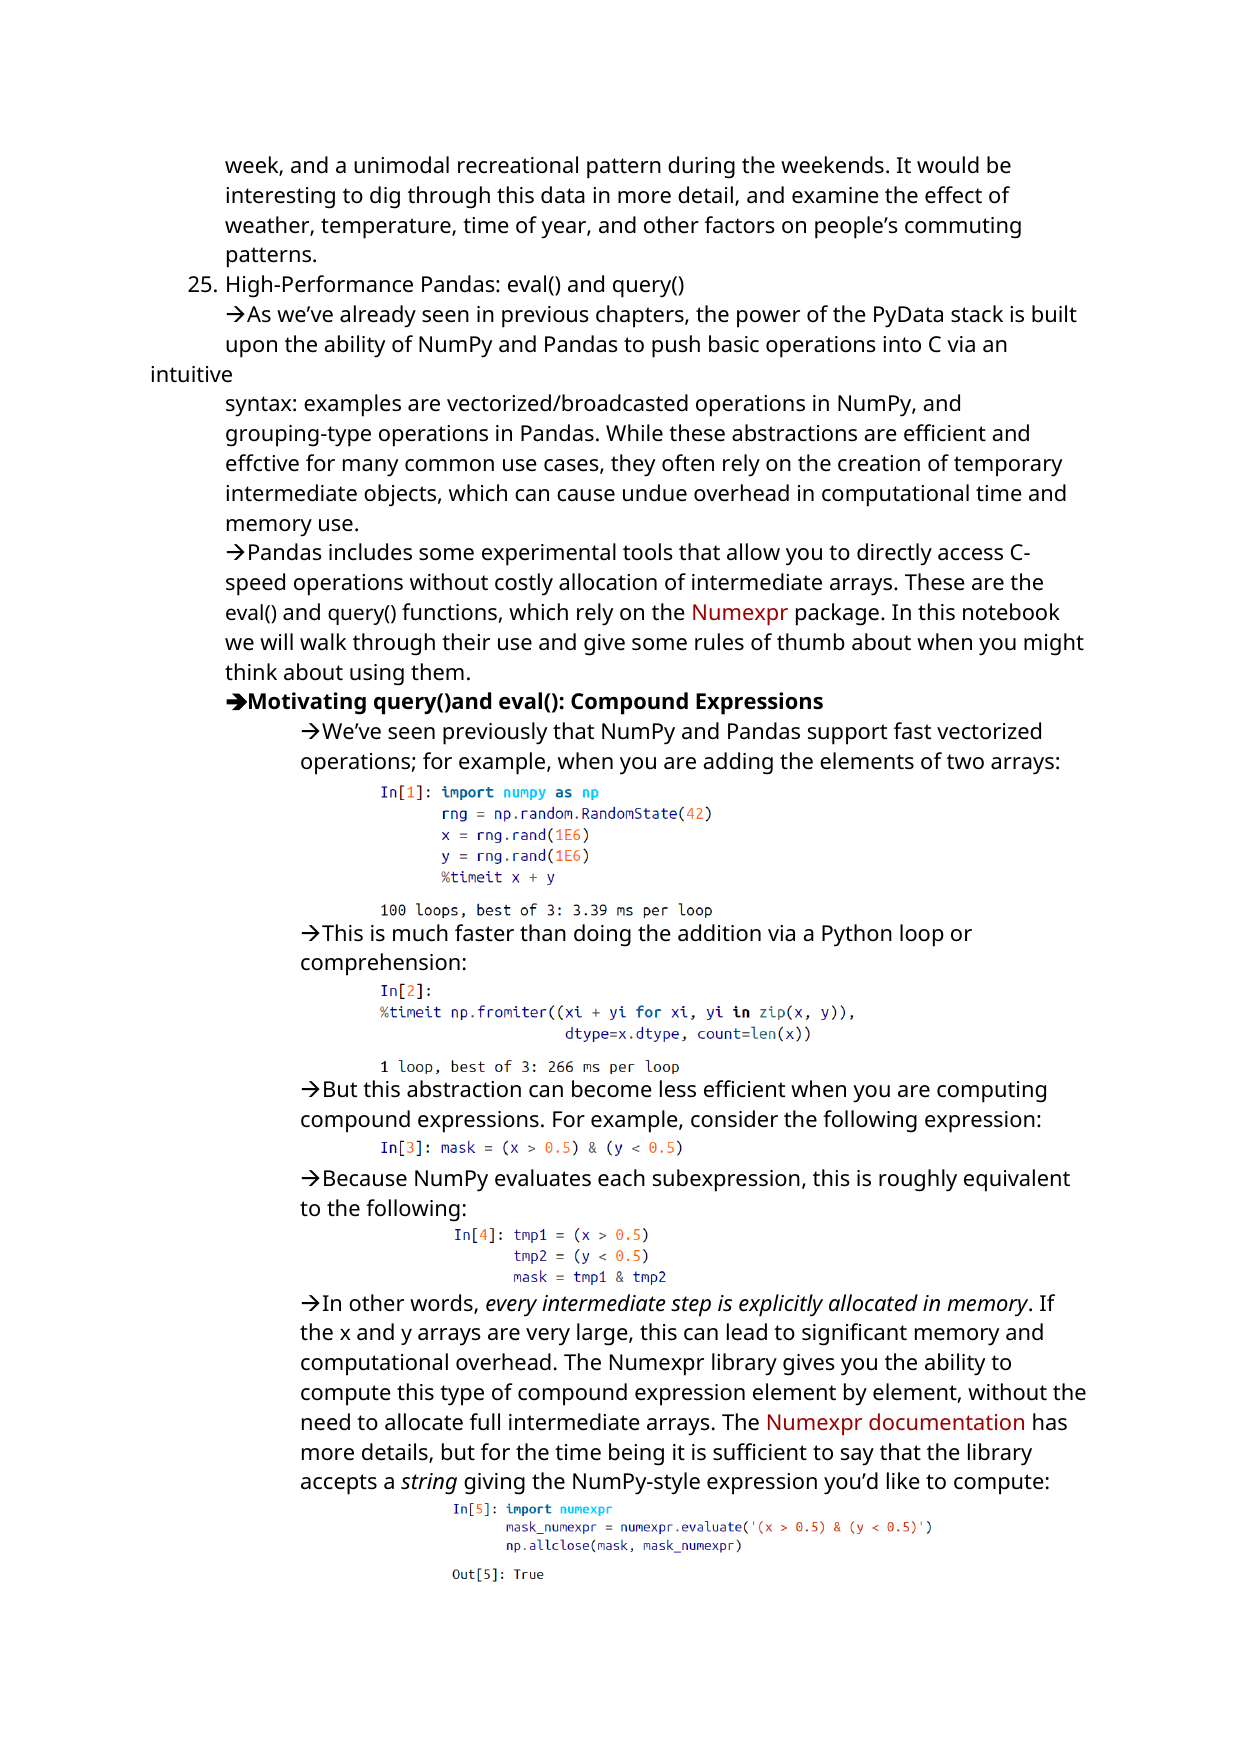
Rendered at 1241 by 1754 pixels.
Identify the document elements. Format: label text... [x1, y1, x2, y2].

list memory use. [225, 507, 1090, 537]
picture [375, 977, 859, 1074]
picture [375, 1133, 686, 1159]
text week, and a unimodal recreational pattern during the weekends. It would be interesting to dig through this data in more detail, and examine the effect of weather, temperature, time of year, and other factors on people’s commuting patterns. [225, 150, 1090, 269]
text Pandas includes some experimental tools that allow you to directly access C-speed operations without costly allocation of intermediate arrays. These are the eval() and query() functions, which rely on the Numexpr package. In this notebook we will walk through their use and give some rules of thumb about when you might think about using them. [225, 537, 1090, 686]
list Motivating query()and eval(): Compound Expressions [225, 686, 1090, 716]
text In other words, every intermediate step is explicitly allocated in memory. If the x and y arrays are very large, this can lead to significant memory and computational overhead. The Numexpr library gives you the ability to compute this type of compound expression element by element, without the need to allocate full intermediate arrays. The Numexpr documentation has more details, but for the time being it is sufficient to say that the library accepts a string giving the NumPy-style expression you’d like to compute: [300, 1288, 1090, 1496]
text syntax: examples are vectorized/broadcasted operations in NumPy, and [150, 388, 1090, 418]
list High-Performance Pandas: eval() and query() [187, 269, 1090, 299]
text This is much faster than doing the addition via a Python loop or comprehension: [300, 918, 1090, 977]
picture [450, 1496, 935, 1587]
text Because NumPy evaluates each subexpression, this is roughly equivalent to the following: [300, 1163, 1090, 1223]
picture [450, 1222, 672, 1288]
text As we’ve already seen in previous chapters, the power of the PyData stack is built [150, 299, 1090, 329]
text grouping-type operations in Pandas. While these abstractions are efficient and effctive for many common use cases, they often rely on the creation of temporary intermediate objects, which can cause undue overhead in computational time and [225, 418, 1090, 507]
picture [375, 775, 719, 918]
text But this abstraction can become less efficient when you are computing compound expressions. For example, consider the following expression: [300, 1074, 1090, 1133]
text upon the ability of NumPy and Pandas to push basic operations into C via an intuitive [150, 329, 1090, 388]
text We’ve seen previously that NumPy and Pandas support fast vectorized operations; for example, when you are adding the elements of two arrays: [300, 716, 1090, 776]
